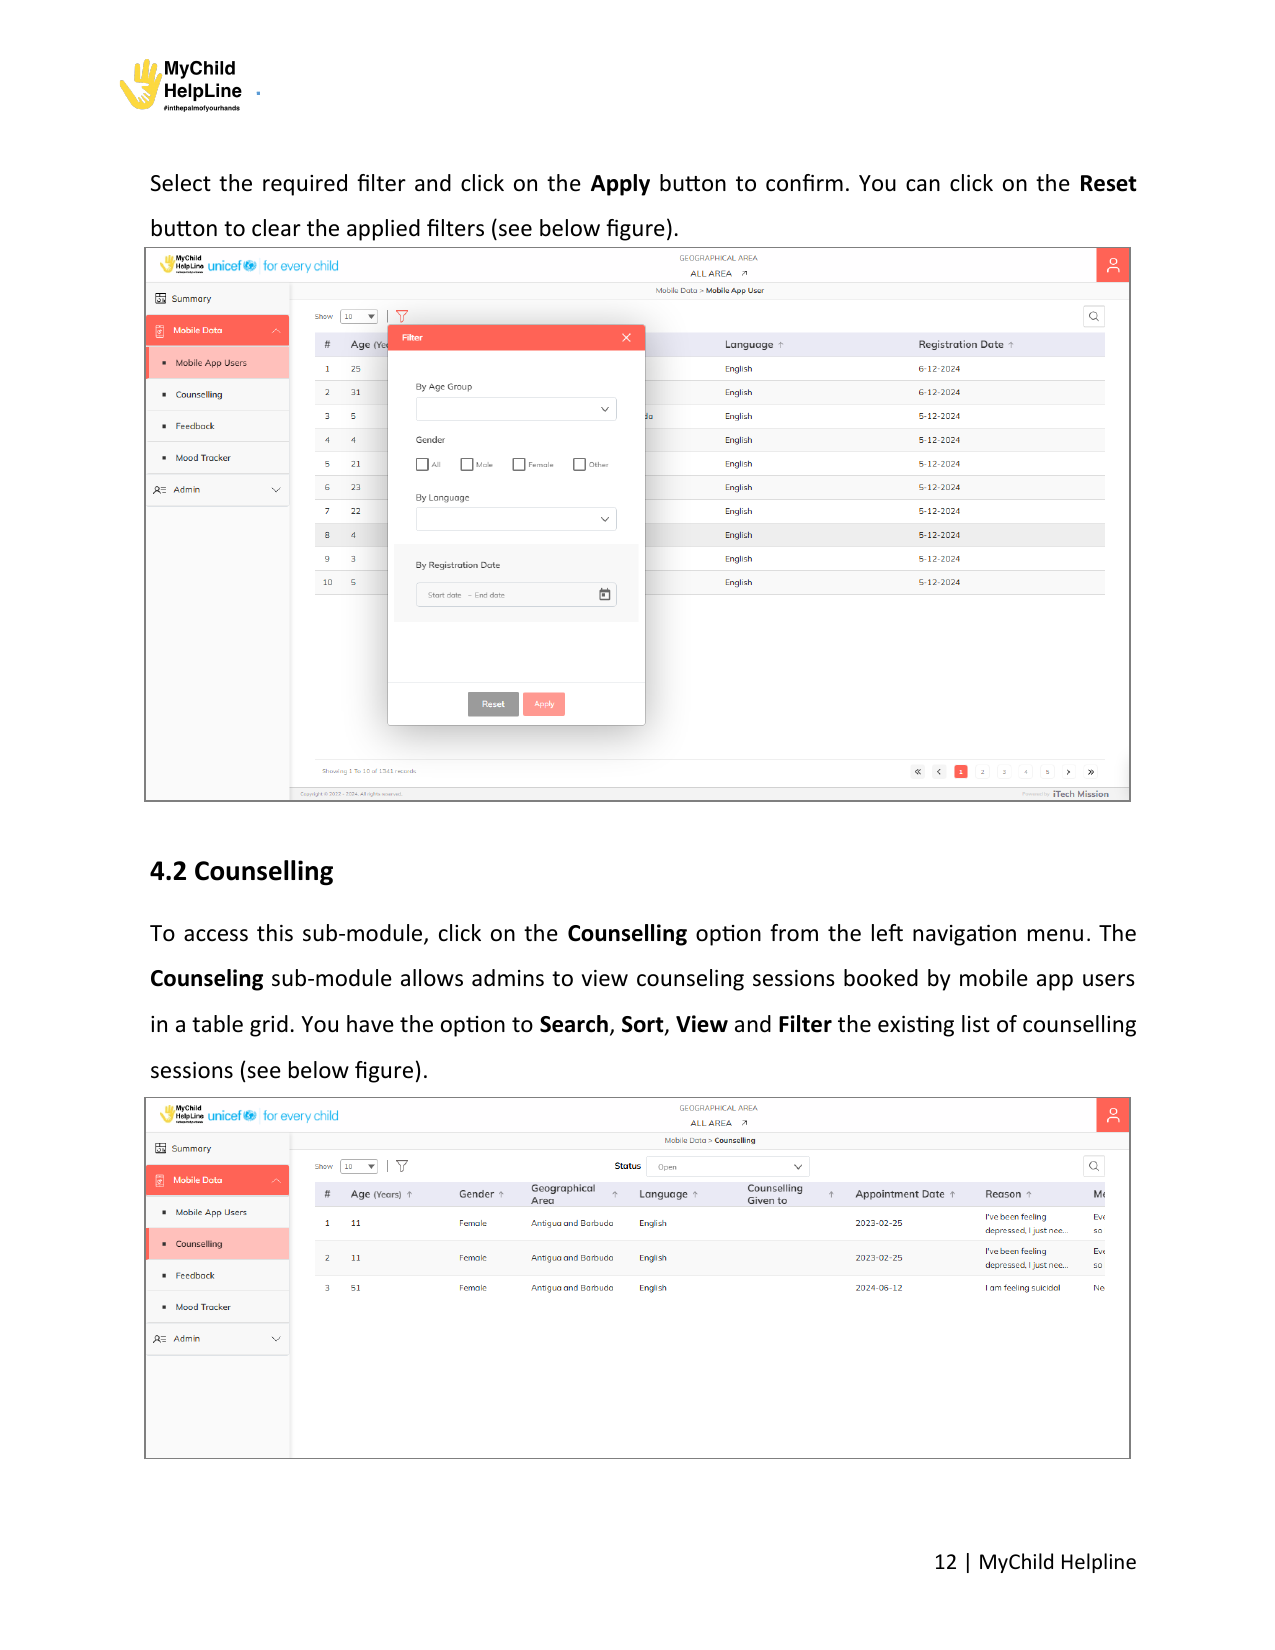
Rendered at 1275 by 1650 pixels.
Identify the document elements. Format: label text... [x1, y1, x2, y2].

text To access this sub-module, click on the Counselling option from the left navigation menu. The Counseling sub-module allows admins to view counseling sessions booked by mobile app users in a table grid. You have the option to Search, Sort, View and Filter the existing list of counselling sessions (see below figure). [150, 917, 1137, 1084]
text Select the required filter and click on the Apply button to confirm. You can click on the Reset button to clear the applied filters (see below figure). [150, 167, 1137, 243]
picture [119, 59, 242, 120]
picture [146, 1098, 1129, 1458]
picture [146, 248, 1129, 800]
